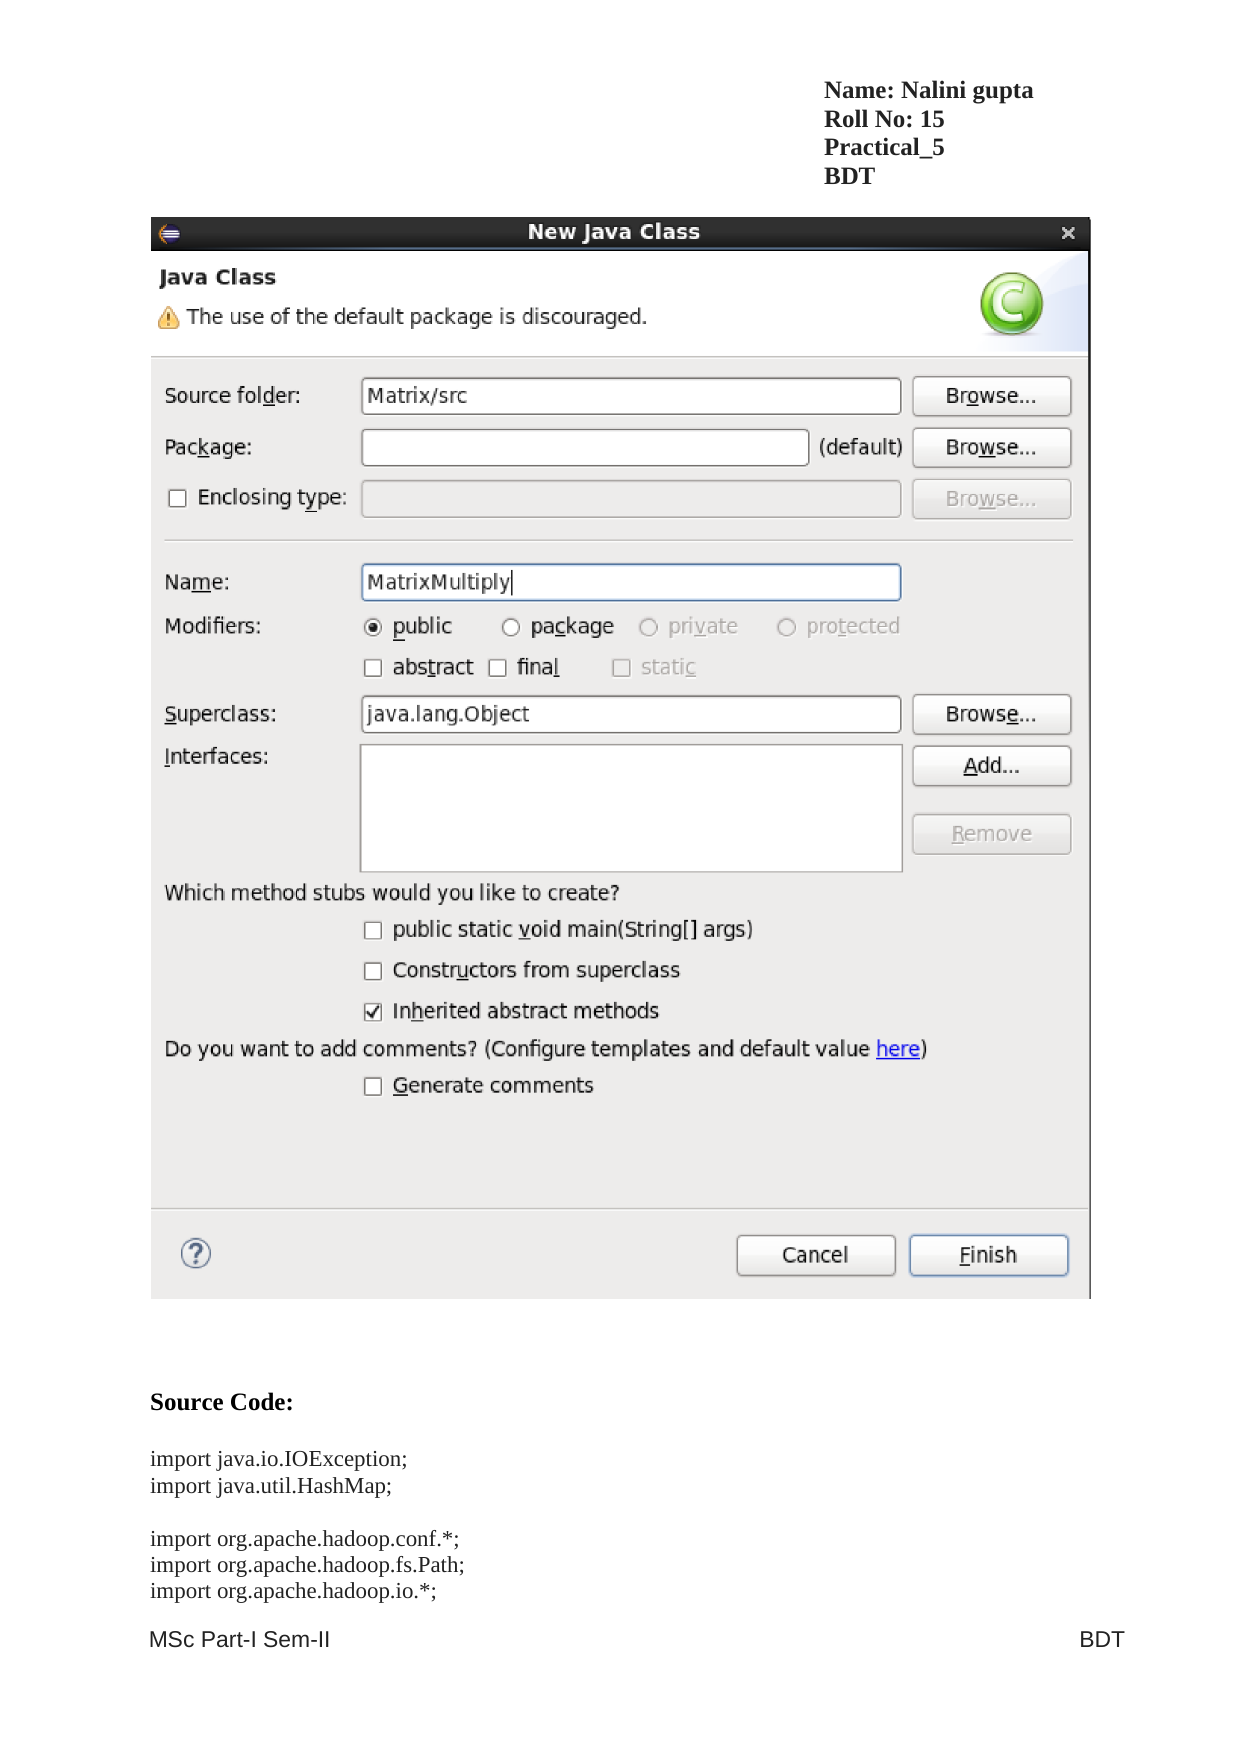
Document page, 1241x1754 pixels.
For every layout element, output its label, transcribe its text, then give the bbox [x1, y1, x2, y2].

picture [150, 216, 1091, 1299]
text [150, 1446, 1090, 1604]
text Source Code: [150, 1387, 1090, 1416]
